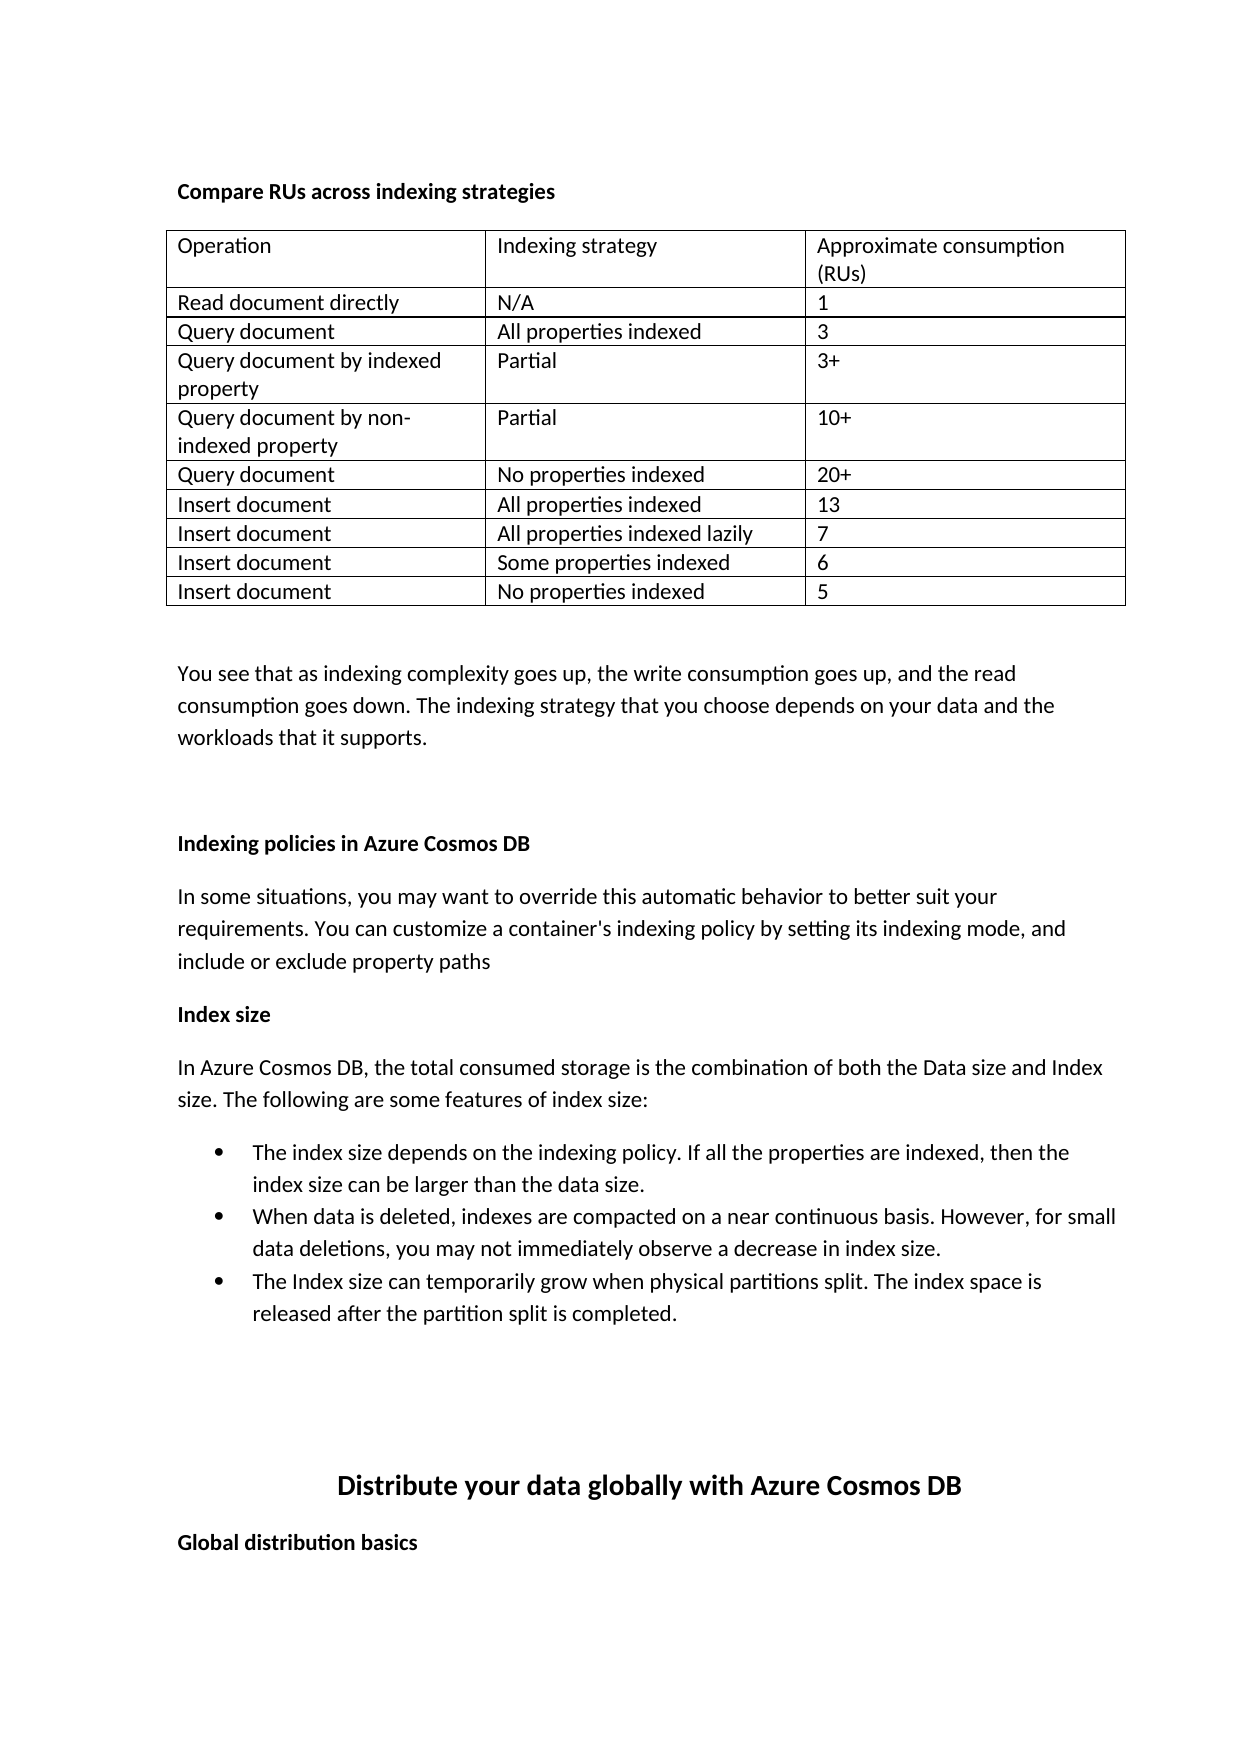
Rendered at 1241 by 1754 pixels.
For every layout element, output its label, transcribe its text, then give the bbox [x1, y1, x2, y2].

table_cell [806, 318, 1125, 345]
text Compare RUs across indexing strategies [177, 177, 1122, 205]
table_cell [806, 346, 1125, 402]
list When data is deleted, indexes are compacted on a near continuous basis. However, for small data deletions, you may not immediately observe a decrease in index size. [215, 1202, 1122, 1263]
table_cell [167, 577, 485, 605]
text Indexing policies in Azure Cosmos DB [177, 829, 1122, 857]
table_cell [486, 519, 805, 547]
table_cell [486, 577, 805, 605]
text In some situations, you may want to override this automatic behavior to better suit your requirements. You can customize a container's indexing policy by setting its indexing mode, and include or exclude property paths [177, 882, 1122, 975]
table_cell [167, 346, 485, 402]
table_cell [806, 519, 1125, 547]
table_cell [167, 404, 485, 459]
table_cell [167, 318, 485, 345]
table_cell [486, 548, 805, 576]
list The index size depends on the indexing policy. If all the properties are indexed, then the index size can be larger than the data size. [215, 1138, 1122, 1198]
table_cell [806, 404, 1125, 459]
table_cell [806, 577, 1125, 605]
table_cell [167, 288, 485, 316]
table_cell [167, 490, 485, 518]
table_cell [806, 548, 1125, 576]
text In Azure Cosmos DB, the total consumed storage is the combination of both the Data size and Index size. The following are some features of index size: [177, 1053, 1122, 1113]
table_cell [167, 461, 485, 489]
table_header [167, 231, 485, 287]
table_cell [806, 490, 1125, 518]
list The Index size can temporarily grow when physical partitions split. The index space is released after the partition split is completed. [215, 1267, 1122, 1327]
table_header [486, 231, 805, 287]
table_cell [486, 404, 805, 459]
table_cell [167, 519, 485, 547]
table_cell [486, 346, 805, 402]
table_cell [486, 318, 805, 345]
text Distribute your data globally with Azure Cosmos DB [177, 1467, 1122, 1502]
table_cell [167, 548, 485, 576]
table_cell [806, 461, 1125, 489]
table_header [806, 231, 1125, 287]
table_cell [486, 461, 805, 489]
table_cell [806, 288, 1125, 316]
text Global distribution basics [177, 1528, 1122, 1557]
text Index size [177, 1000, 1122, 1028]
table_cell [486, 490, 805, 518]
text You see that as indexing complexity goes up, the write consumption goes up, and the read consumption goes down. The indexing strategy that you choose depends on your data and the workloads that it supports. [177, 659, 1122, 751]
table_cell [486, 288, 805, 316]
